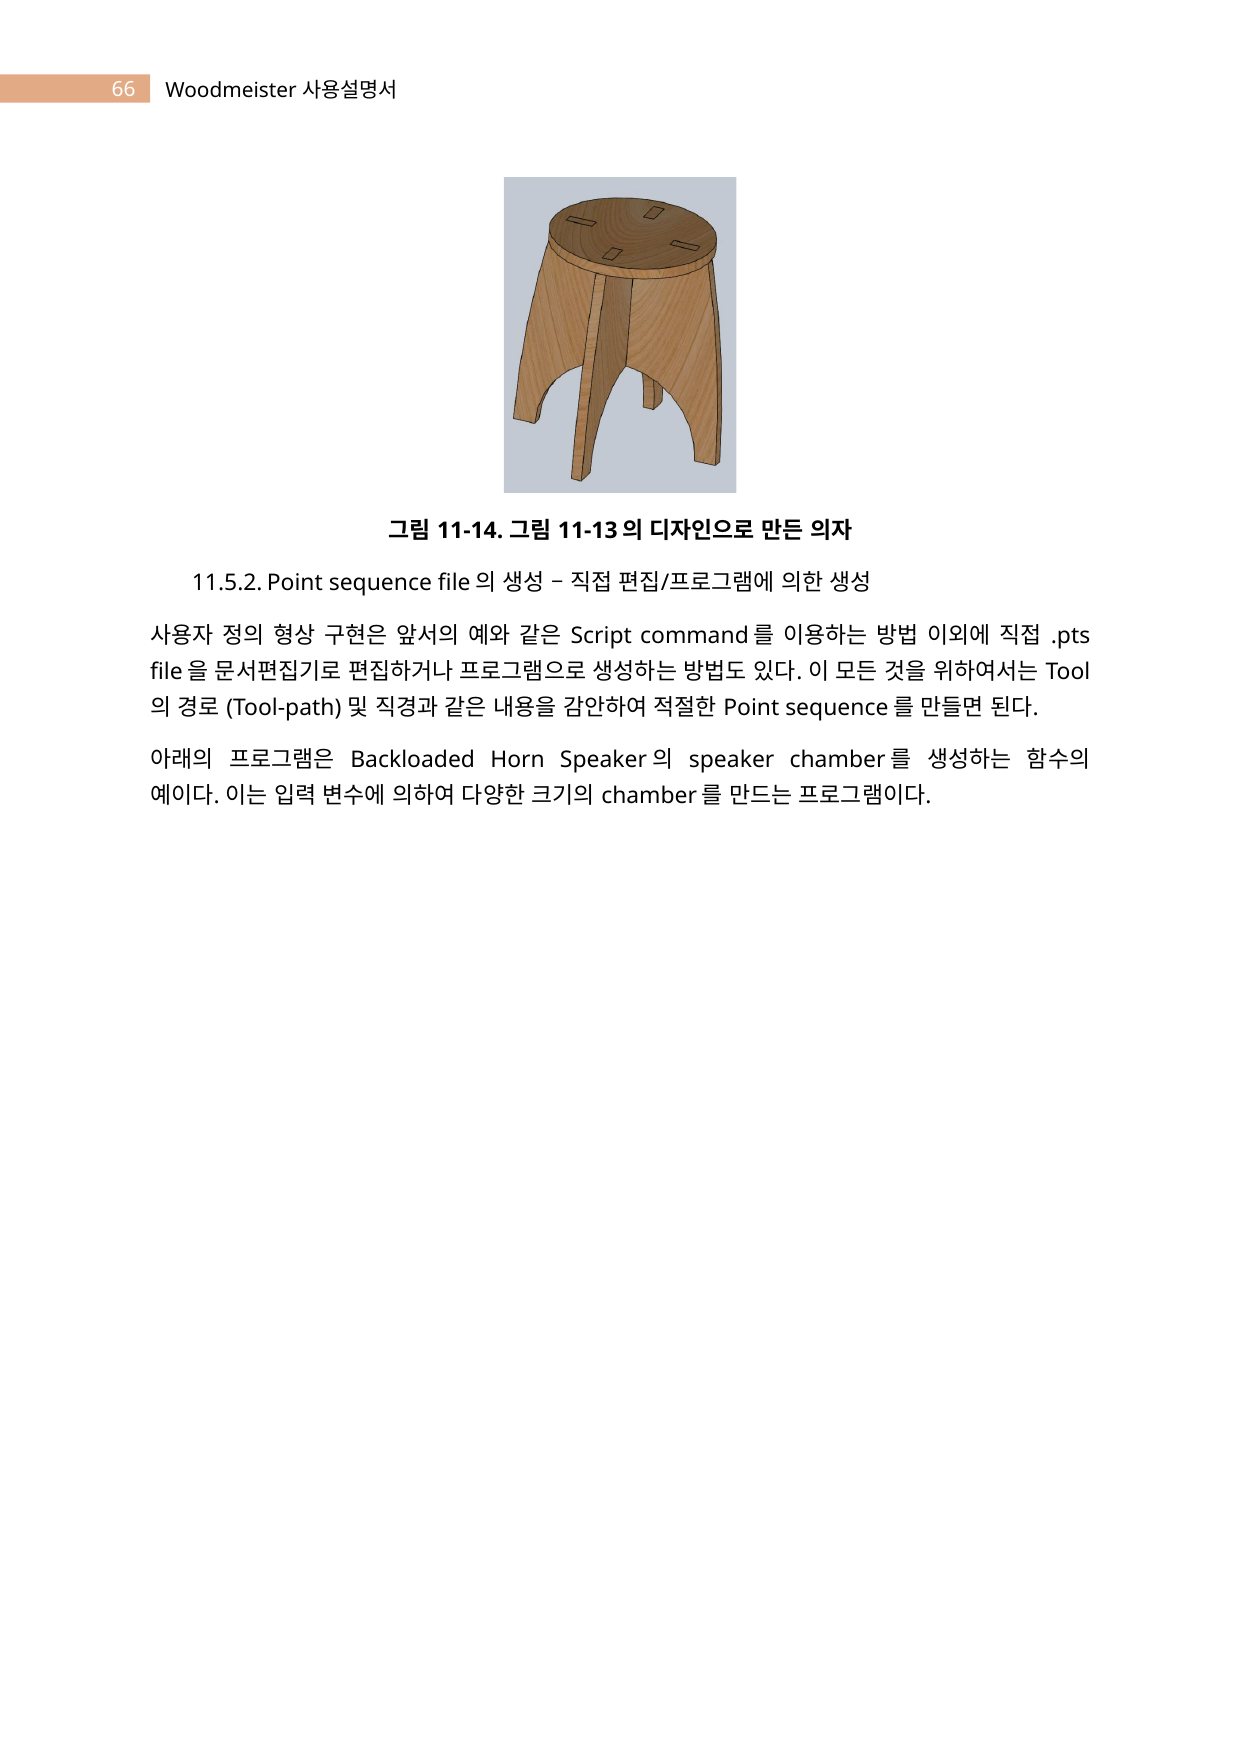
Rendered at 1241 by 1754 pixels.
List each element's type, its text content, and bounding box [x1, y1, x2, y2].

text 사용자 정의 형상 구현은 앞서의 예와 같은 Script command를 이용하는 방법 이외에 직접 .pts file을 문서편집기로 편집하거나 프로그램으로 생성하는 방법도 있다. 이 모든 것을 위하여서는 Tool의 경로 (Tool-path) 및 직경과 같은 내용을 감안하여 적절한 Point sequence를 만들면 된다. [150, 617, 1090, 722]
picture [503, 177, 737, 493]
subtitle Point sequence file의 생성 – 직접 편집/프로그램에 의한 생성 [192, 564, 1090, 597]
text 그림 11-14. 그림 11-13의 디자인으로 만든 의자 [150, 512, 1090, 545]
text 아래의 프로그램은 Backloaded Horn Speaker의 speaker chamber를 생성하는 함수의 예이다. 이는 입력 변수에 의하여 다양한 크기의 chamber를 만드는 프로그램이다. [150, 741, 1090, 811]
